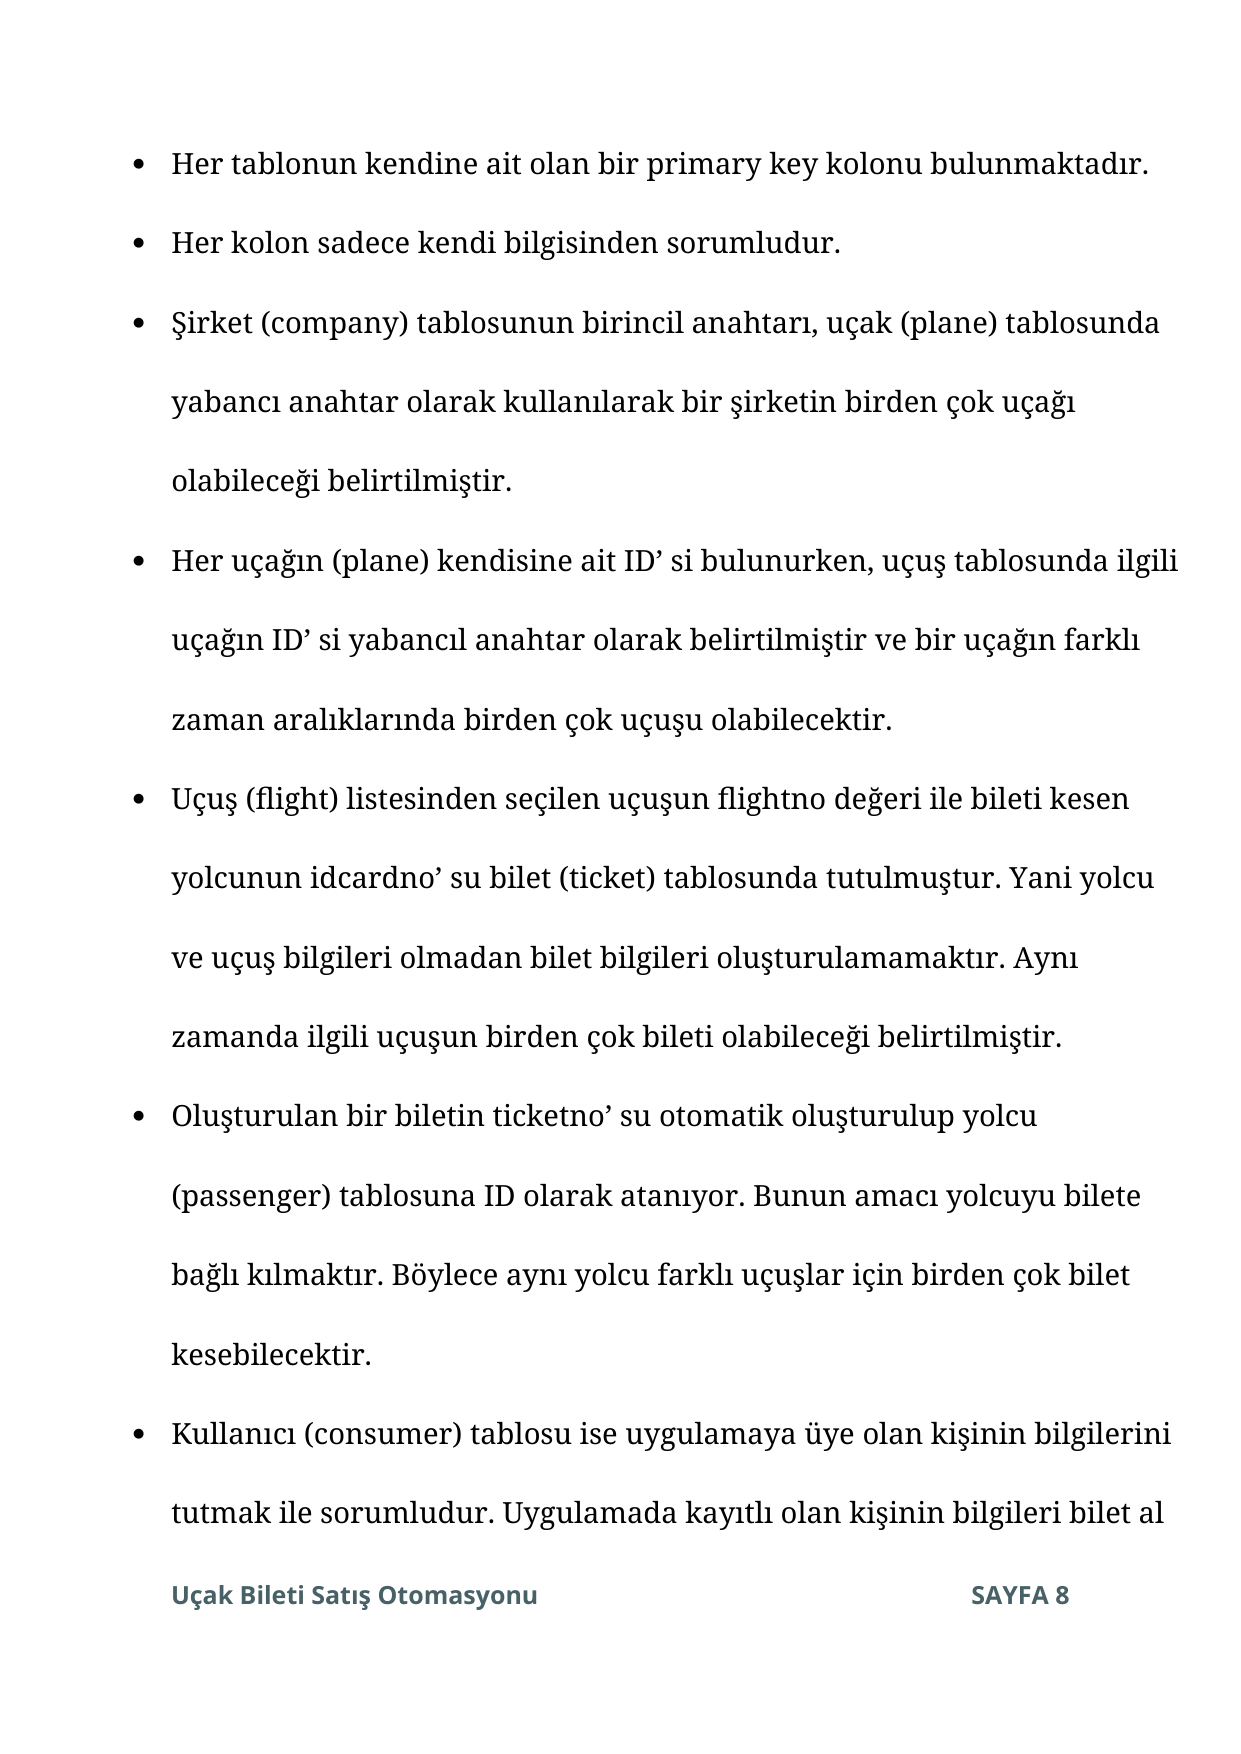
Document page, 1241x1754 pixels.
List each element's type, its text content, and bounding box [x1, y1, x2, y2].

list Oluşturulan bir biletin ticketno’ su otomatik oluşturulup yolcu (passenger) tablosuna ID olarak atanıyor. Bunun amacı yolcuyu bilete bağlı kılmaktır. Böylece aynı yolcu farklı uçuşlar için birden çok bilet kesebilecektir. [133, 1096, 1182, 1373]
list Her tablonun kendine ait olan bir primary key kolonu bulunmaktadır. [133, 143, 1182, 183]
list Her uçağın (plane) kendisine ait ID’ si bulunurken, uçuş tablosunda ilgili uçağın ID’ si yabancıl anahtar olarak belirtilmiştir ve bir uçağın farklı zaman aralıklarında birden çok uçuşu olabilecektir. [133, 540, 1182, 738]
list Şirket (company) tablosunun birincil anahtarı, uçak (plane) tablosunda yabancı anahtar olarak kullanılarak bir şirketin birden çok uçağı olabileceği belirtilmiştir. [133, 302, 1182, 500]
list Her kolon sadece kendi bilgisinden sorumludur. [133, 222, 1182, 262]
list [133, 1413, 1182, 1532]
list Uçuş (flight) listesinden seçilen uçuşun flightno değeri ile bileti kesen yolcunun idcardno’ su bilet (ticket) tablosunda tutulmuştur. Yani yolcu ve uçuş bilgileri olmadan bilet bilgileri oluşturulamamaktır. Aynı zamanda ilgili uçuşun birden çok bileti olabileceği belirtilmiştir. [133, 778, 1182, 1056]
